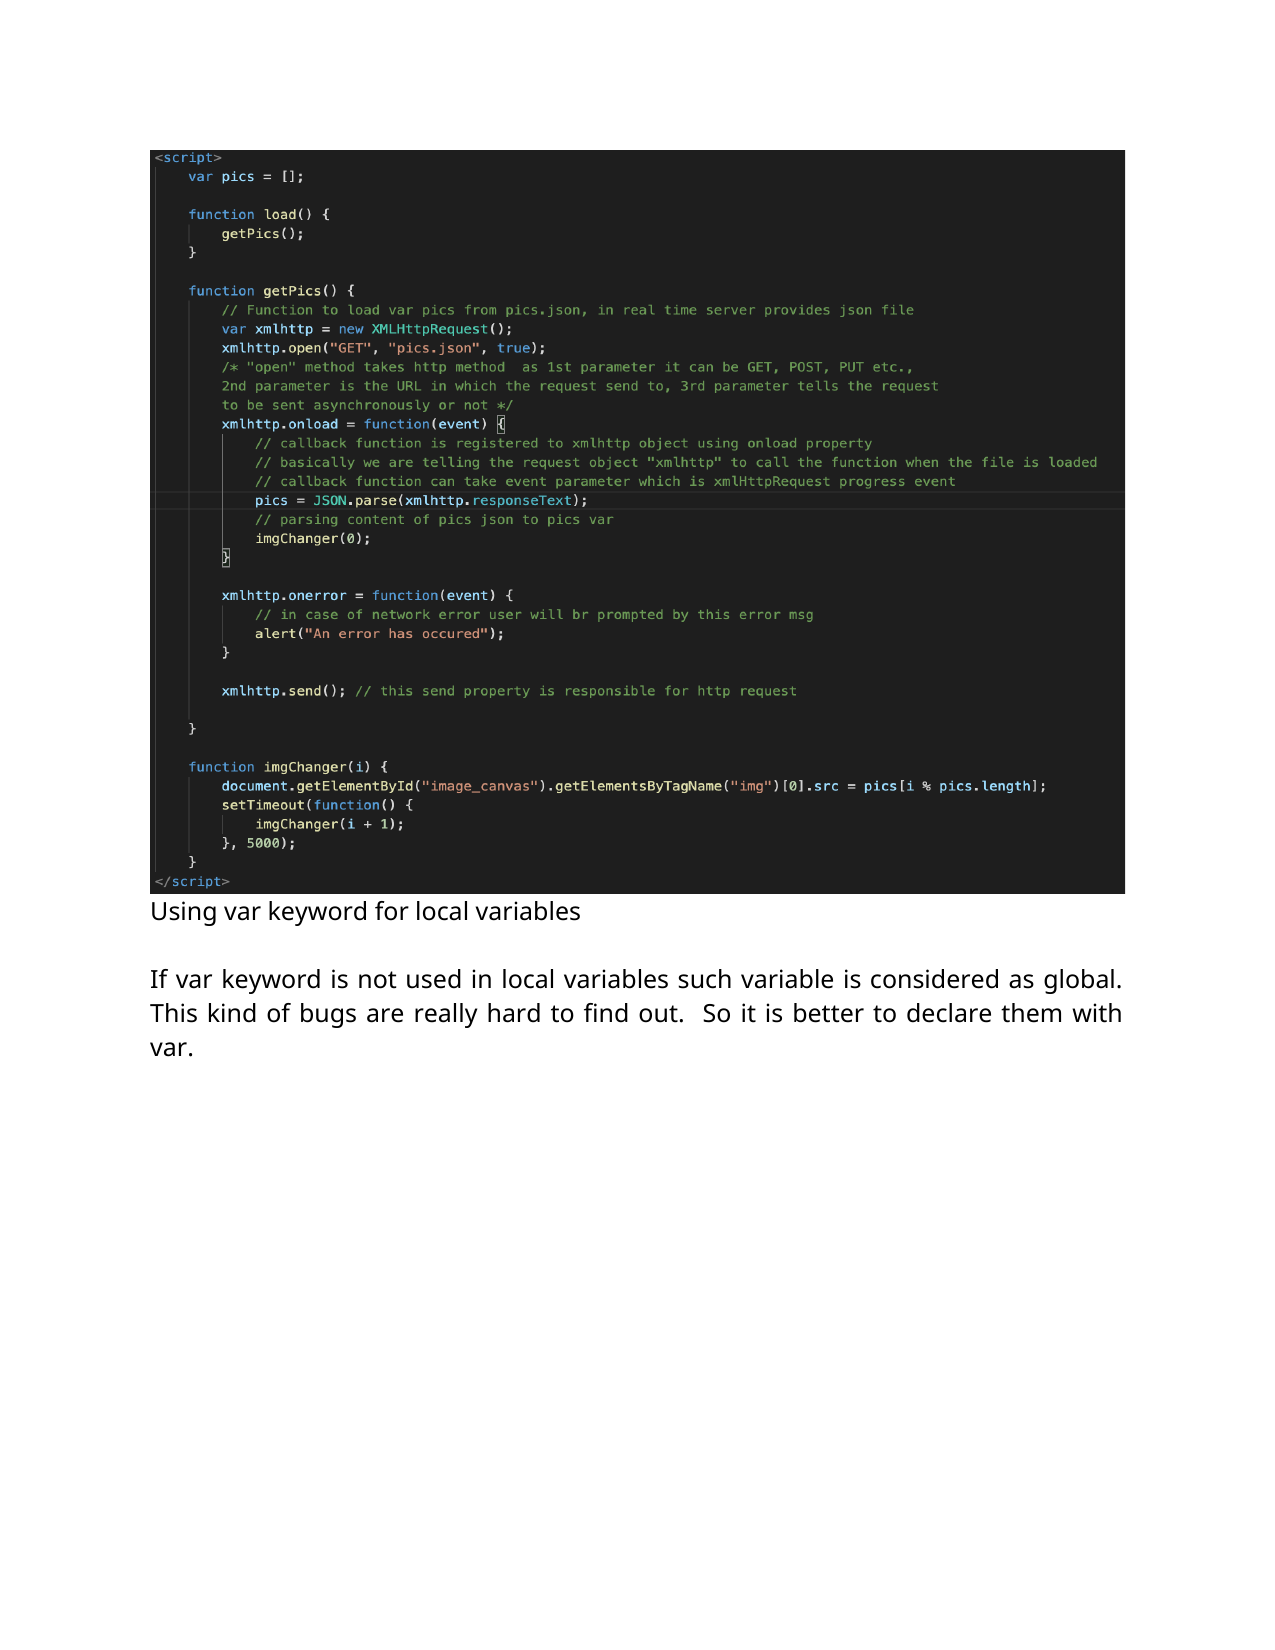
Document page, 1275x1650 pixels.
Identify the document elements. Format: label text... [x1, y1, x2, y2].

picture [150, 150, 1125, 894]
text If var keyword is not used in local variables such variable is considered as global. This kind of bugs are really hard to find out. So it is better to declare them with var. [150, 962, 1125, 1064]
text Using var keyword for local variables [150, 894, 1125, 928]
